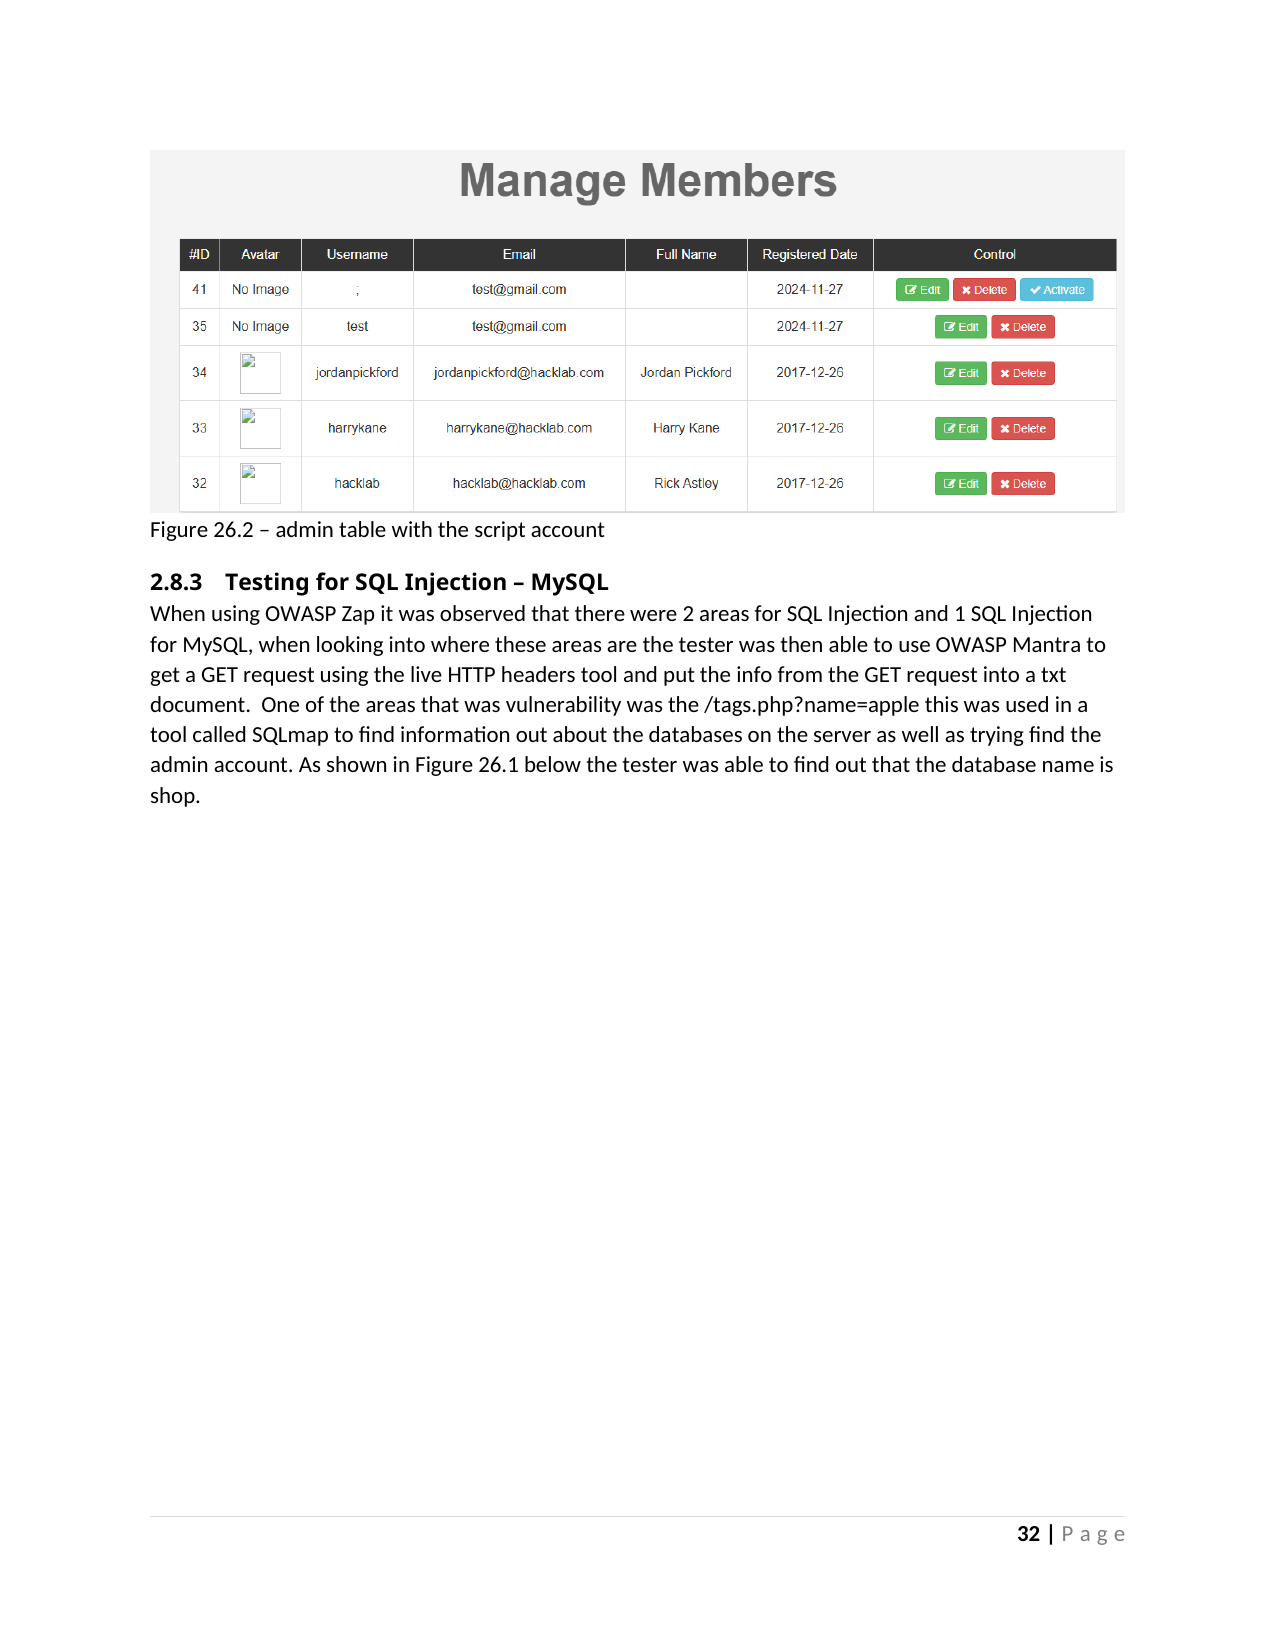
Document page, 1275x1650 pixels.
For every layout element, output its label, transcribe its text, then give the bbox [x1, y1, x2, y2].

text When using OWASP Zap it was observed that there were 2 areas for SQL Injection and 1 SQL Injection for MySQL, when looking into where these areas are the tester was then able to use OWASP Mantra to get a GET request using the live HTTP headers tool and put the info from the GET request into a txt document. One of the areas that was vulnerability was the /tags.php?name=apple this was used in a tool called SQLmap to find information out about the databases on the server as well as trying find the admin account. As shown in Figure 26.1 below the tester was able to find out that the database name is shop. [150, 599, 1125, 809]
subtitle Testing for SQL Injection – MySQL [150, 566, 1125, 597]
picture [150, 150, 1125, 513]
text Figure 26.2 – admin table with the script account [150, 513, 1125, 543]
